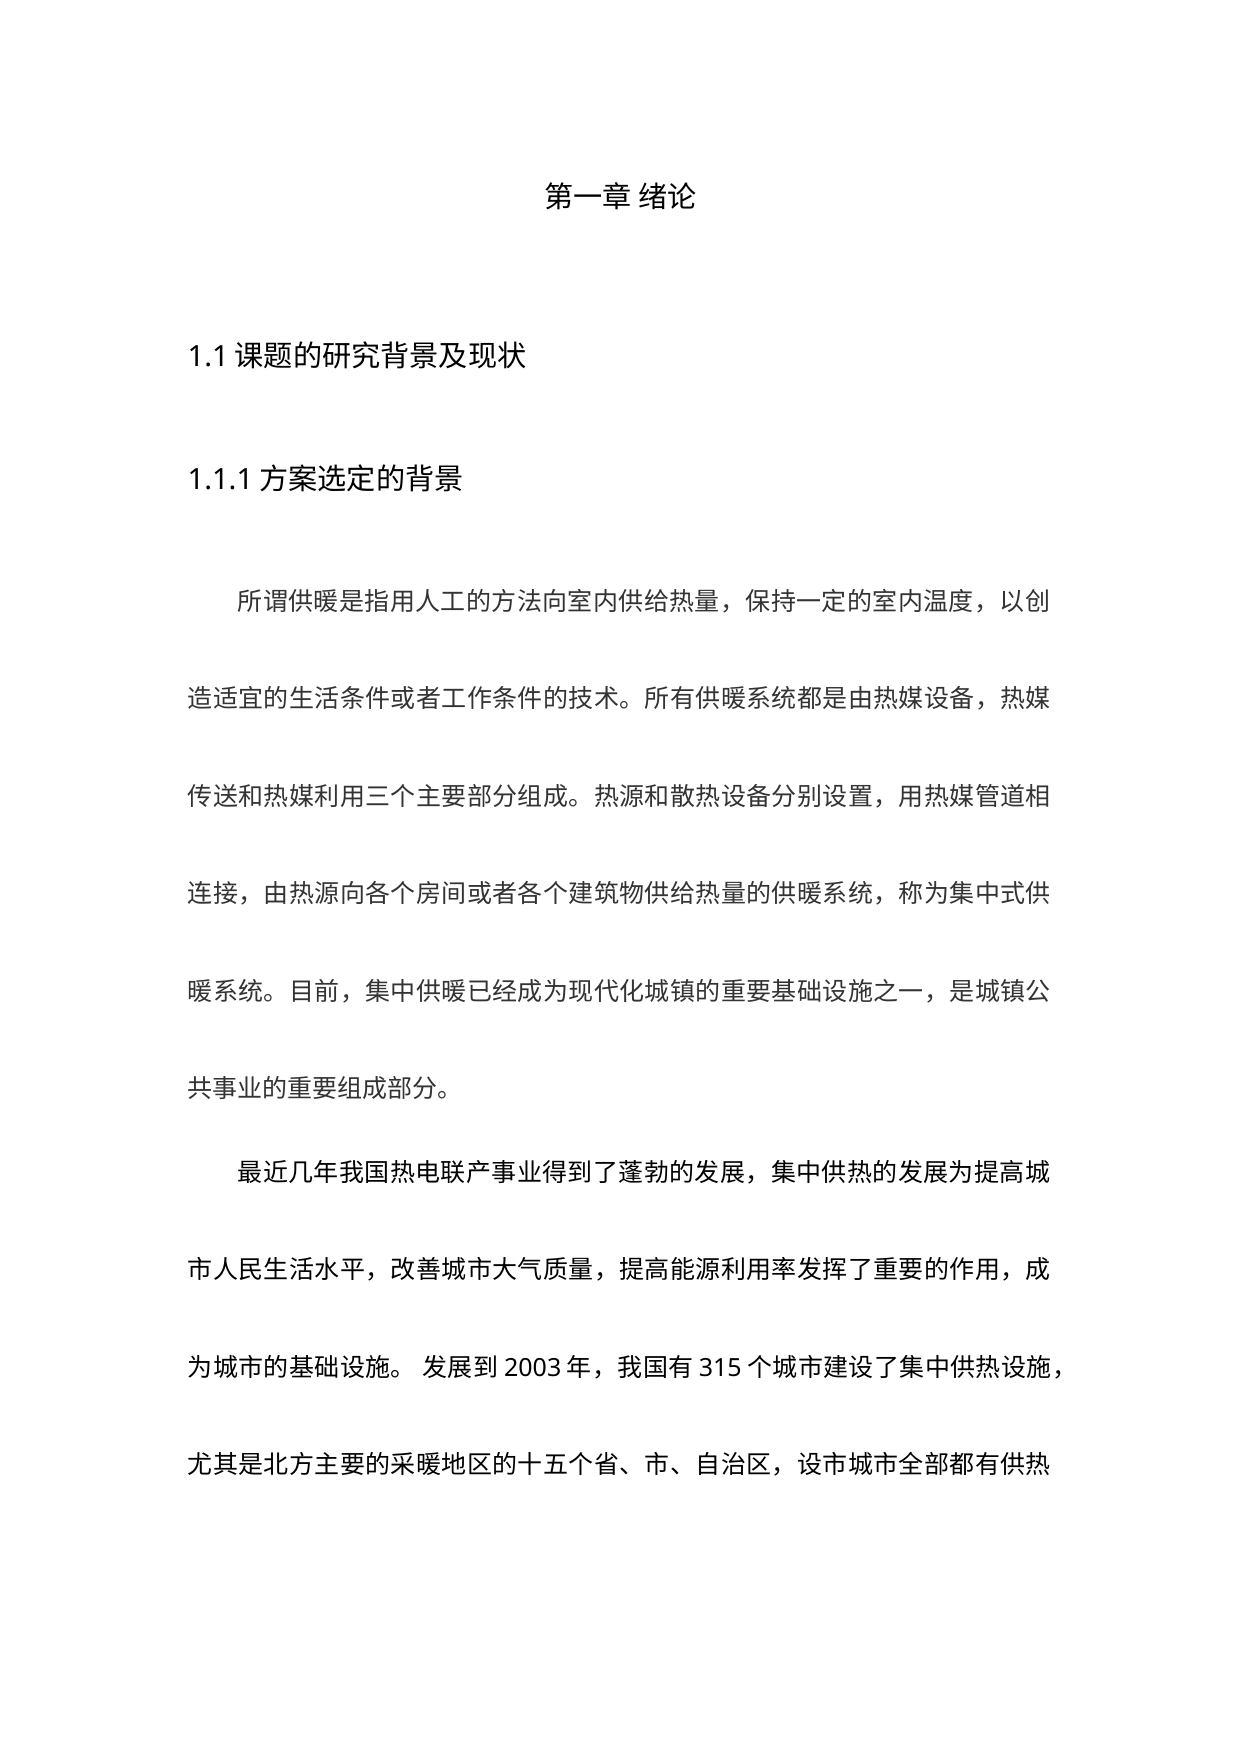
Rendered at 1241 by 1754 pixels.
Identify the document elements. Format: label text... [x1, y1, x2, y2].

subtitle 1.1.1方案选定的背景 [187, 444, 1053, 509]
text 所谓供暖是指用人工的方法向室内供给热量，保持一定的室内温度，以创造适宜的生活条件或者工作条件的技术。所有供暖系统都是由热媒设备，热媒传送和热媒利用三个主要部分组成。热源和散热设备分别设置，用热媒管道相连接，由热源向各个房间或者各个建筑物供给热量的供暖系统，称为集中式供暖系统。目前，集中供暖已经成为现代化城镇的重要基础设施之一，是城镇公共事业的重要组成部分。 [187, 567, 1053, 1119]
subtitle 1.1课题的研究背景及现状 [187, 321, 1053, 386]
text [187, 1138, 1053, 1495]
subtitle 第一章 绪论 [187, 162, 1053, 227]
